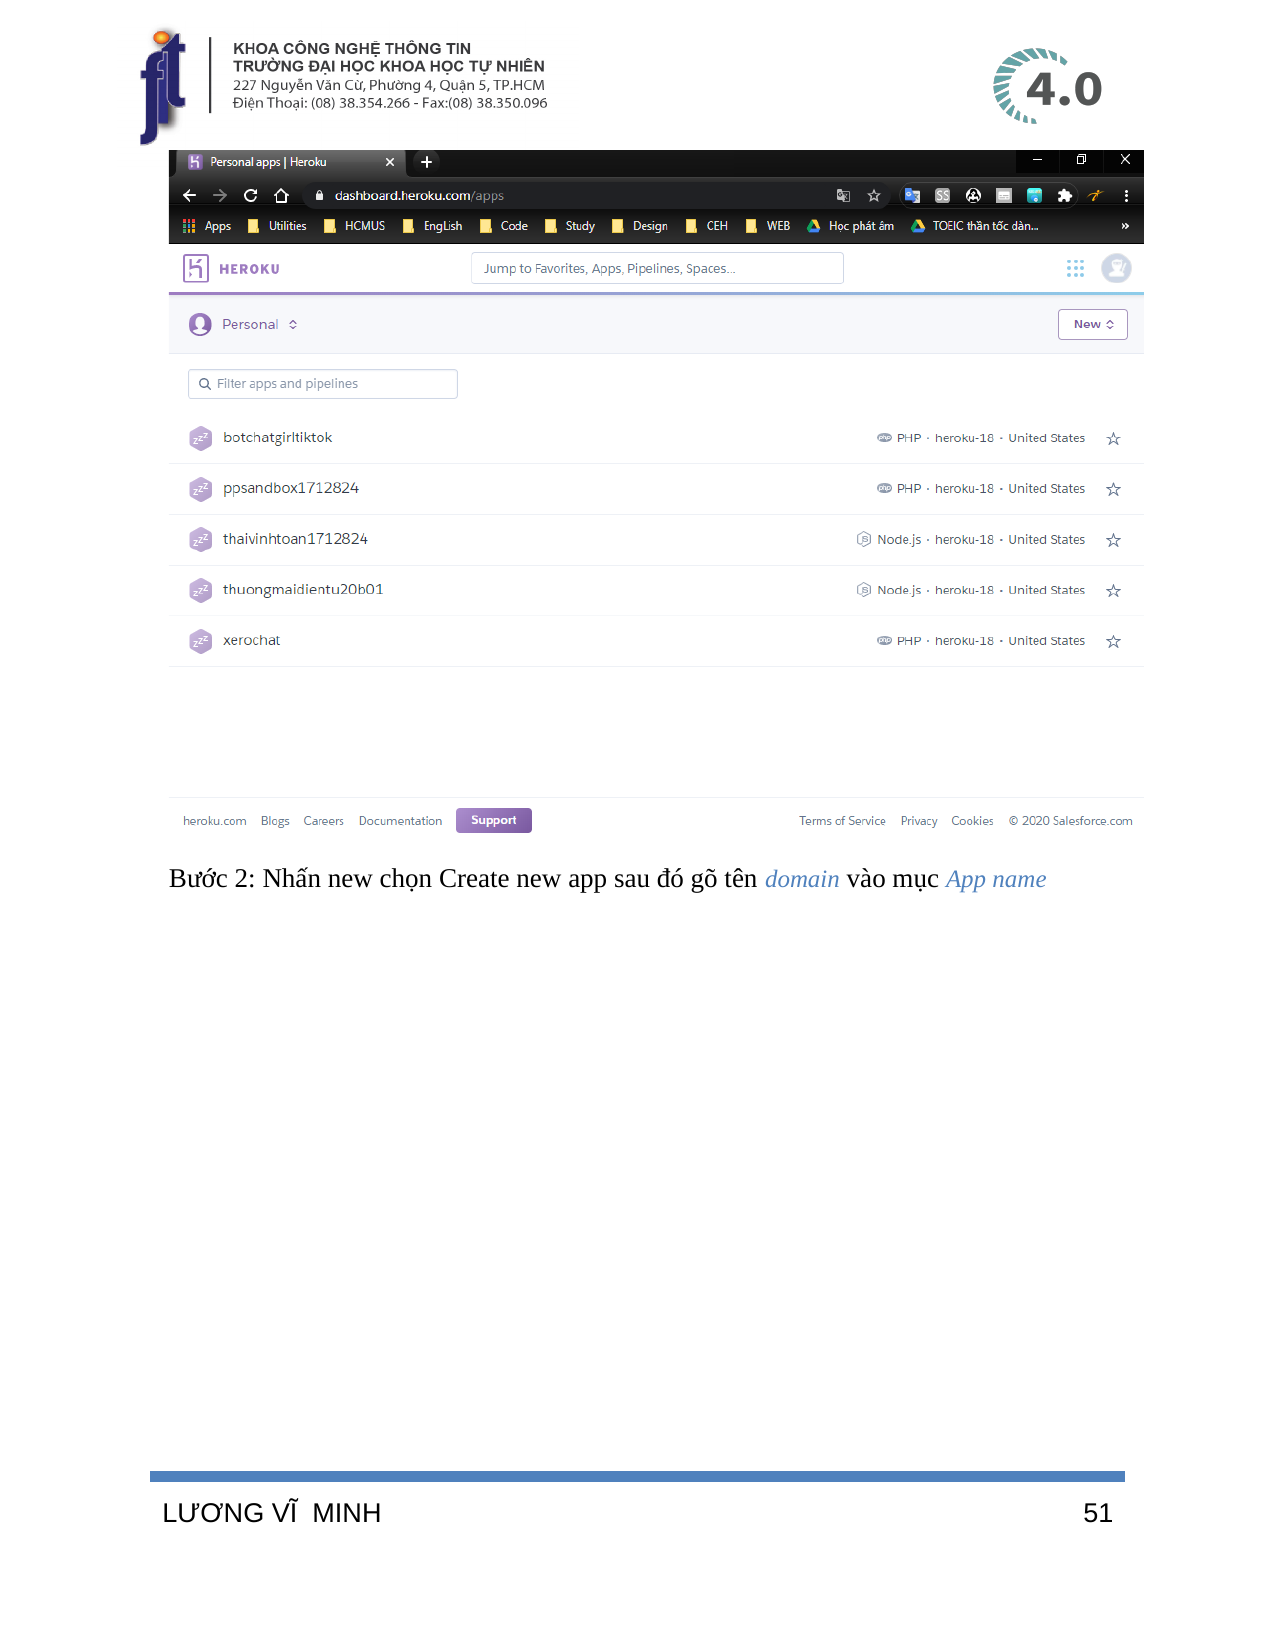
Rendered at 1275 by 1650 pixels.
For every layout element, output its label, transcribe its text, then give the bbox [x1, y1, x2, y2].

text Bước 2: Nhấn new chọn Create new app sau đó gõ tên domain vào mục App name [169, 862, 1125, 894]
picture [117, 21, 1144, 838]
picture [985, 41, 1108, 127]
